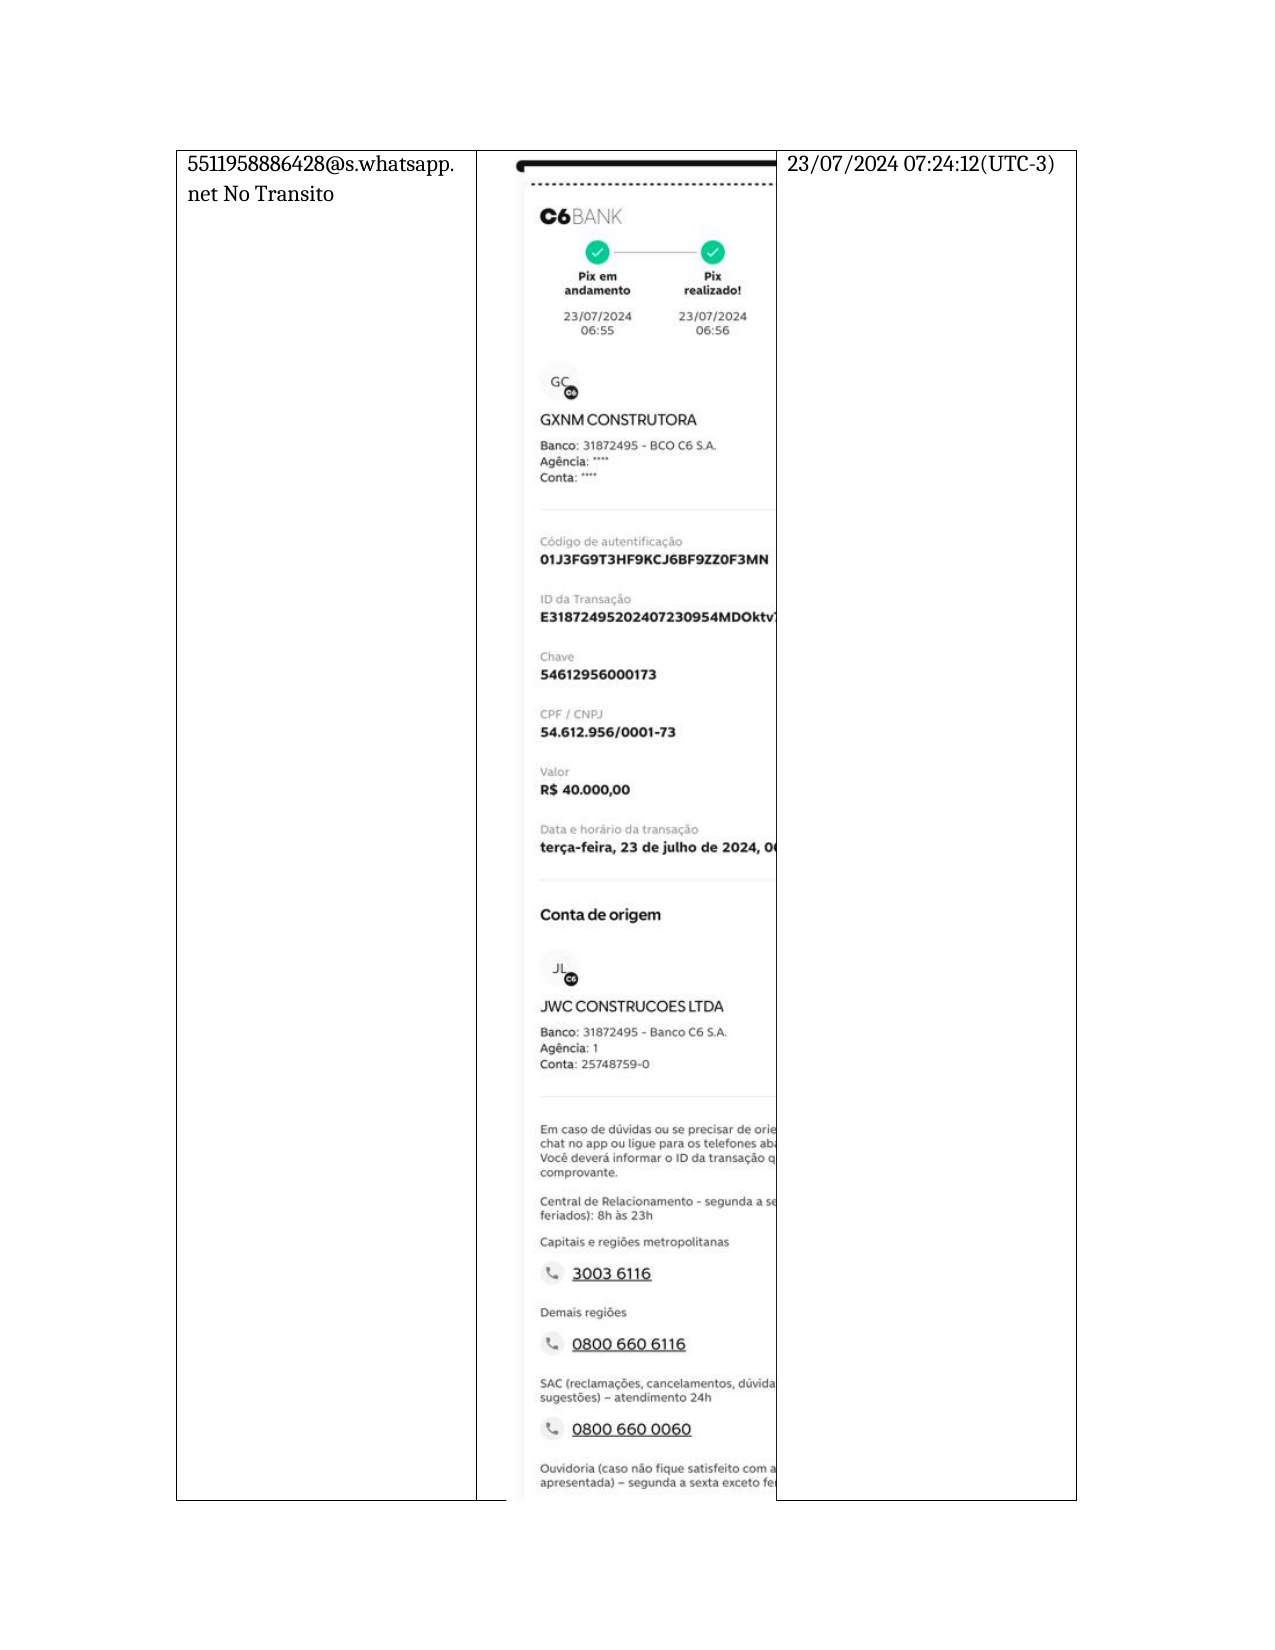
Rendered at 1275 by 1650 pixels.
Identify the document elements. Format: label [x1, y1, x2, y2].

table_cell [777, 151, 1076, 1500]
table_cell [477, 151, 506, 1500]
picture [506, 151, 777, 1501]
table_cell [177, 151, 476, 1500]
